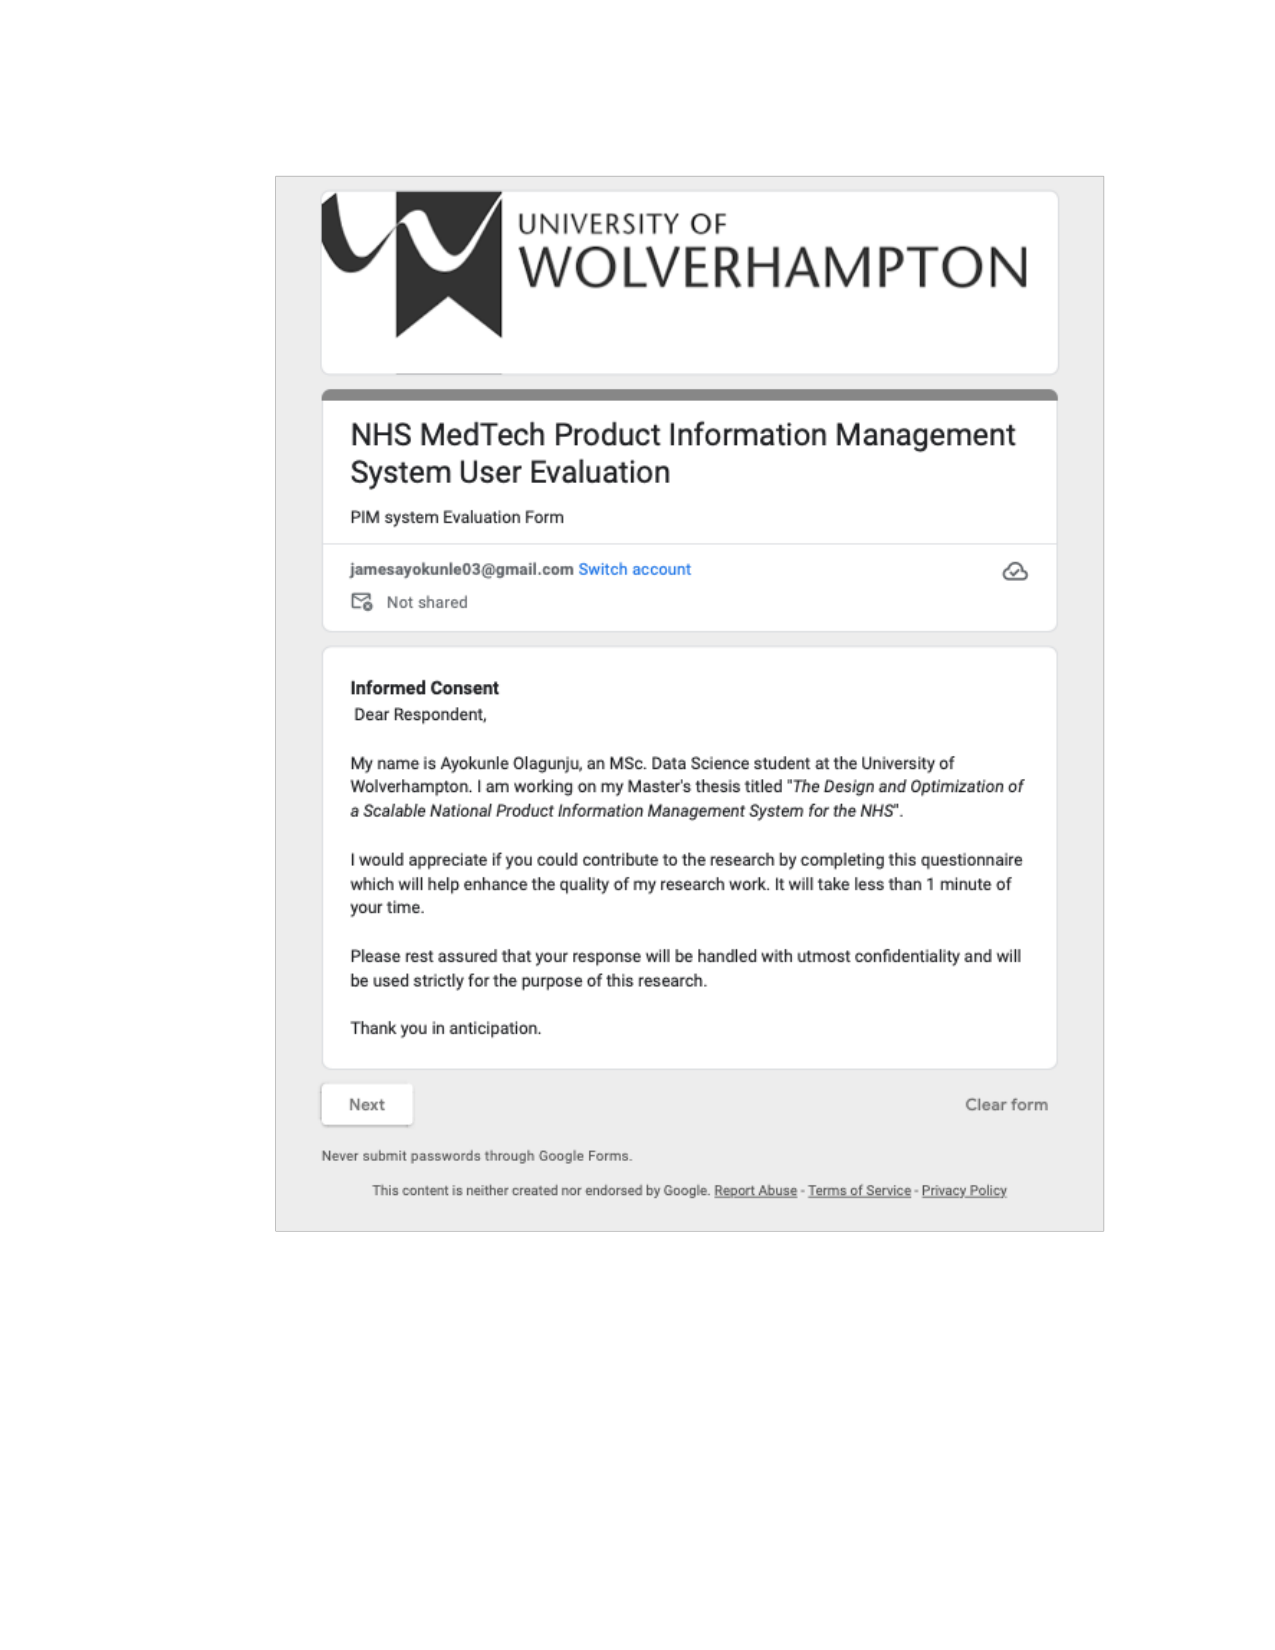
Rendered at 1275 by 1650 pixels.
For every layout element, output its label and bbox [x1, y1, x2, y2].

picture [250, 150, 1130, 1289]
